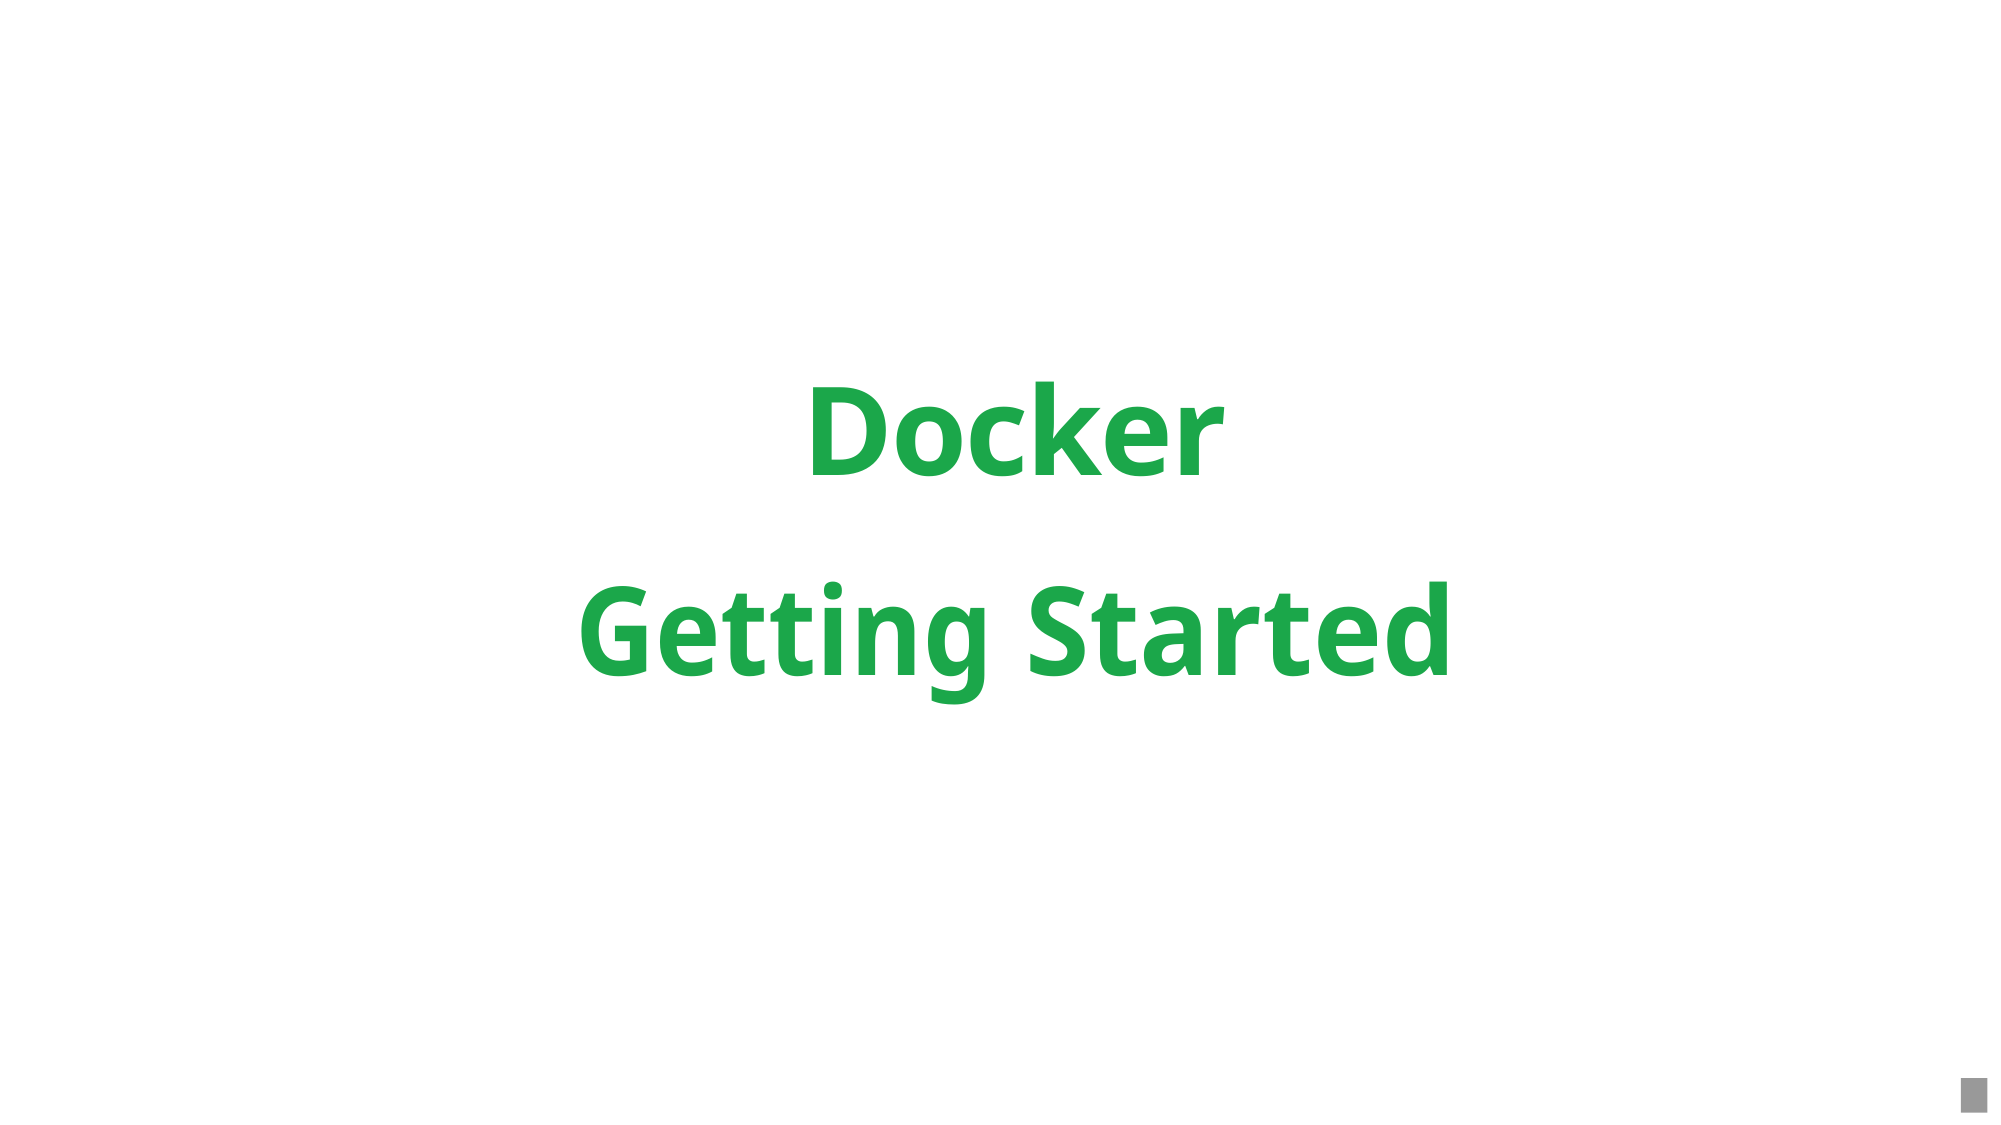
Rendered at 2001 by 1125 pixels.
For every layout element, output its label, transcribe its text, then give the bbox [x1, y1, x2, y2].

subtitle Docker [193, 343, 1838, 511]
text Getting Started [193, 543, 1838, 711]
